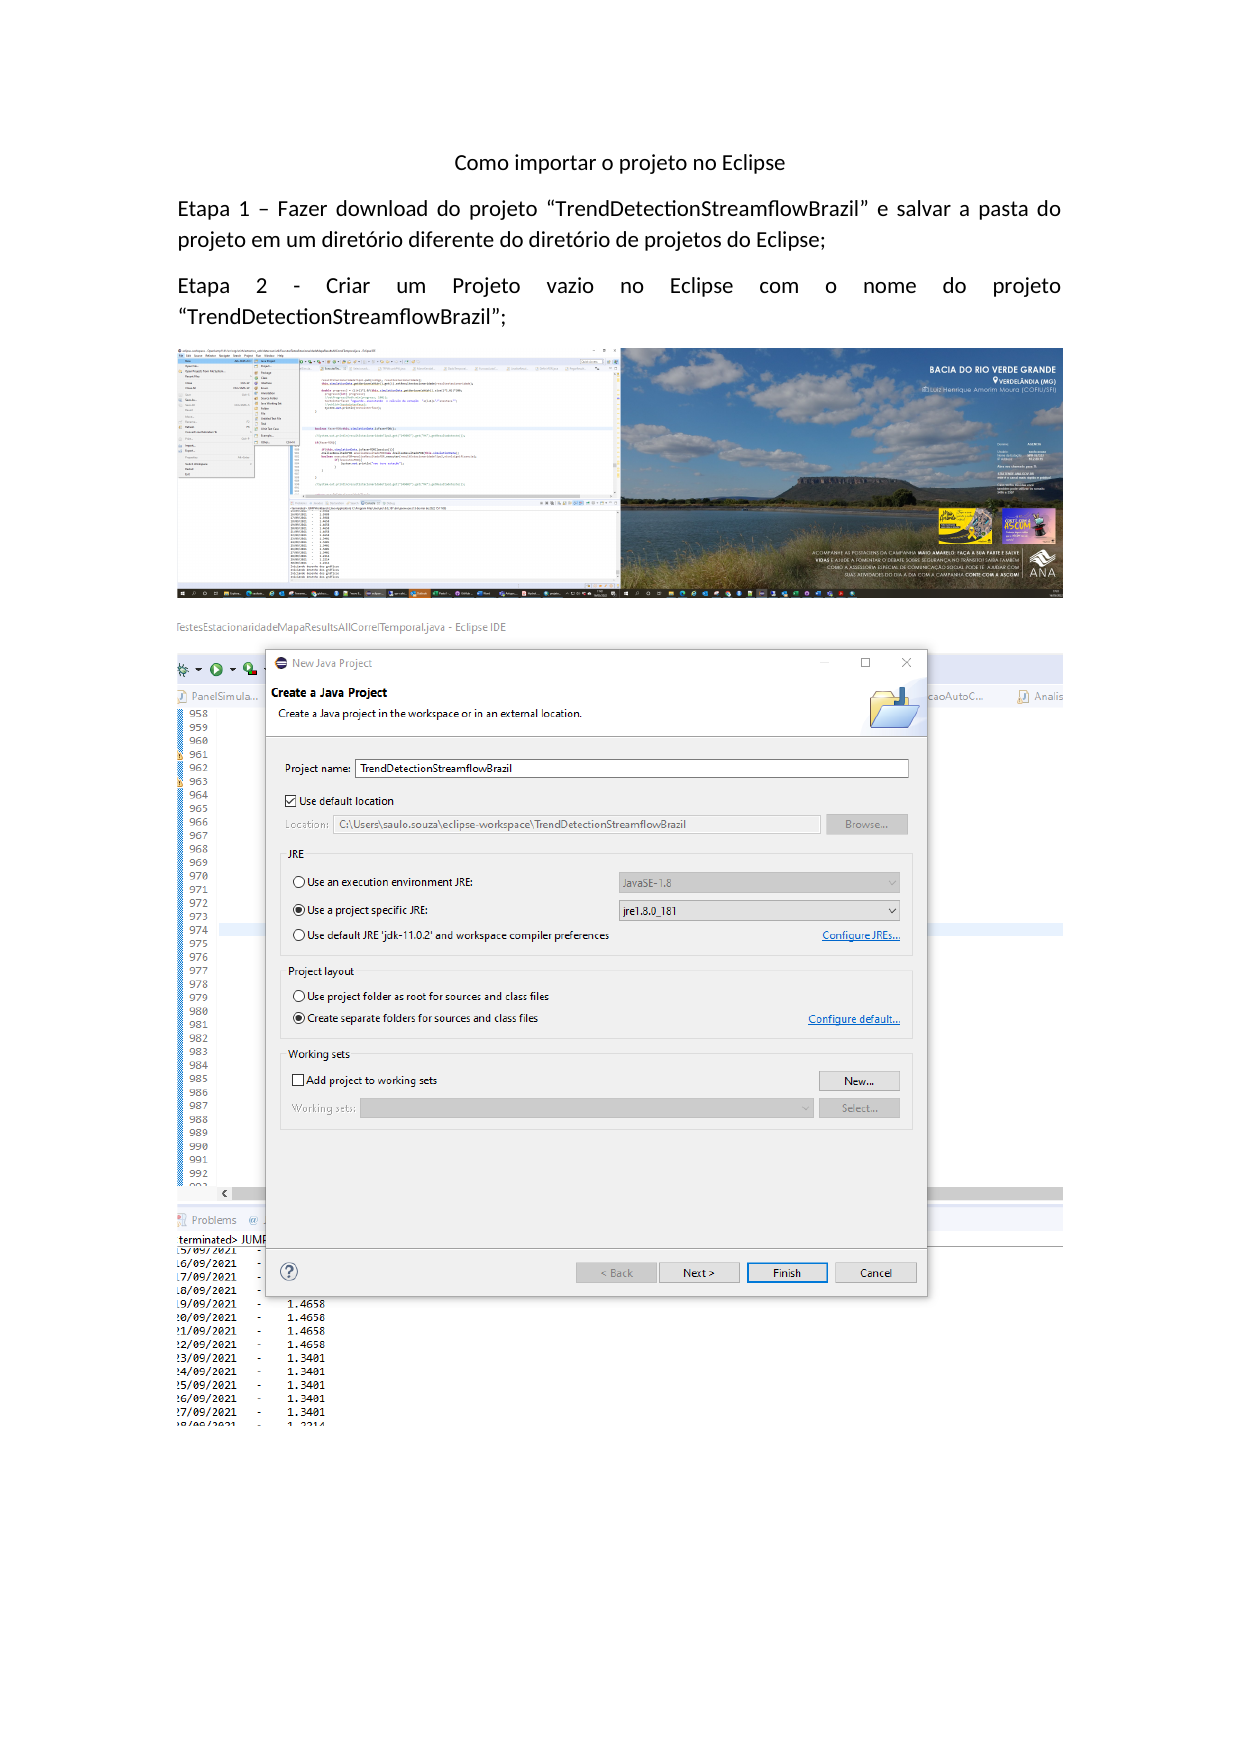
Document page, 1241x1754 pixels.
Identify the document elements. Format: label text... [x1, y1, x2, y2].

picture [177, 616, 1063, 1426]
text Etapa 1 – Fazer download do projeto “TrendDetectionStreamflowBrazil” e salvar a pasta do projeto em um diretório diferente do diretório de projetos do Eclipse; [177, 194, 1063, 253]
text Como importar o projeto no Eclipse [177, 148, 1063, 176]
picture [177, 348, 1063, 598]
text Etapa 2 - Criar um Projeto vazio no Eclipse com o nome do projeto “TrendDetectionStreamflowBrazil”; [177, 272, 1063, 330]
